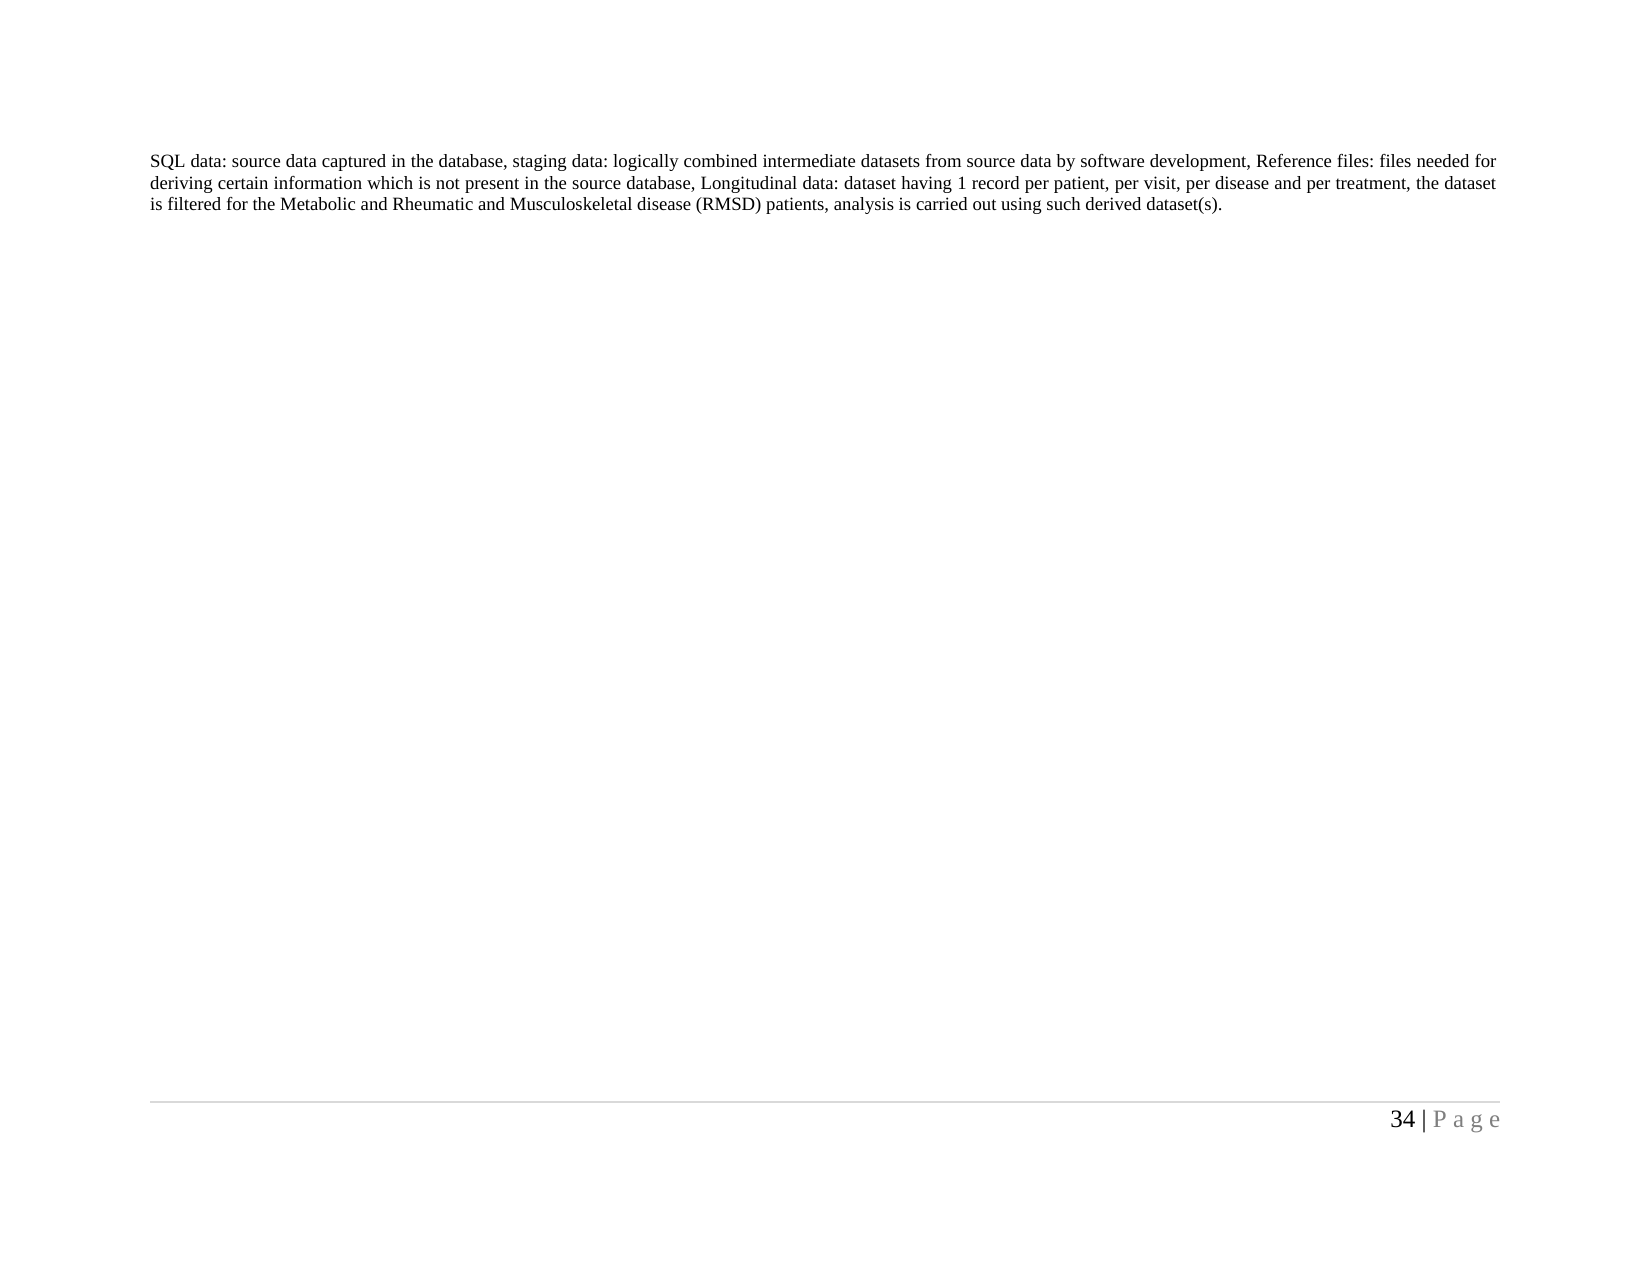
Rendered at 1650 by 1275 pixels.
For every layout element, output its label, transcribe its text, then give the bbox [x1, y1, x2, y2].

text SQL data: source data captured in the database, staging data: logically combined intermediate datasets from source data by software development, Reference files: files needed for deriving certain information which is not present in the source database, Longitudinal data: dataset having 1 record per patient, per visit, per disease and per treatment, the dataset is filtered for the Metabolic and Rheumatic and Musculoskeletal disease (RMSD) patients, analysis is carried out using such derived dataset(s). [150, 150, 1500, 215]
